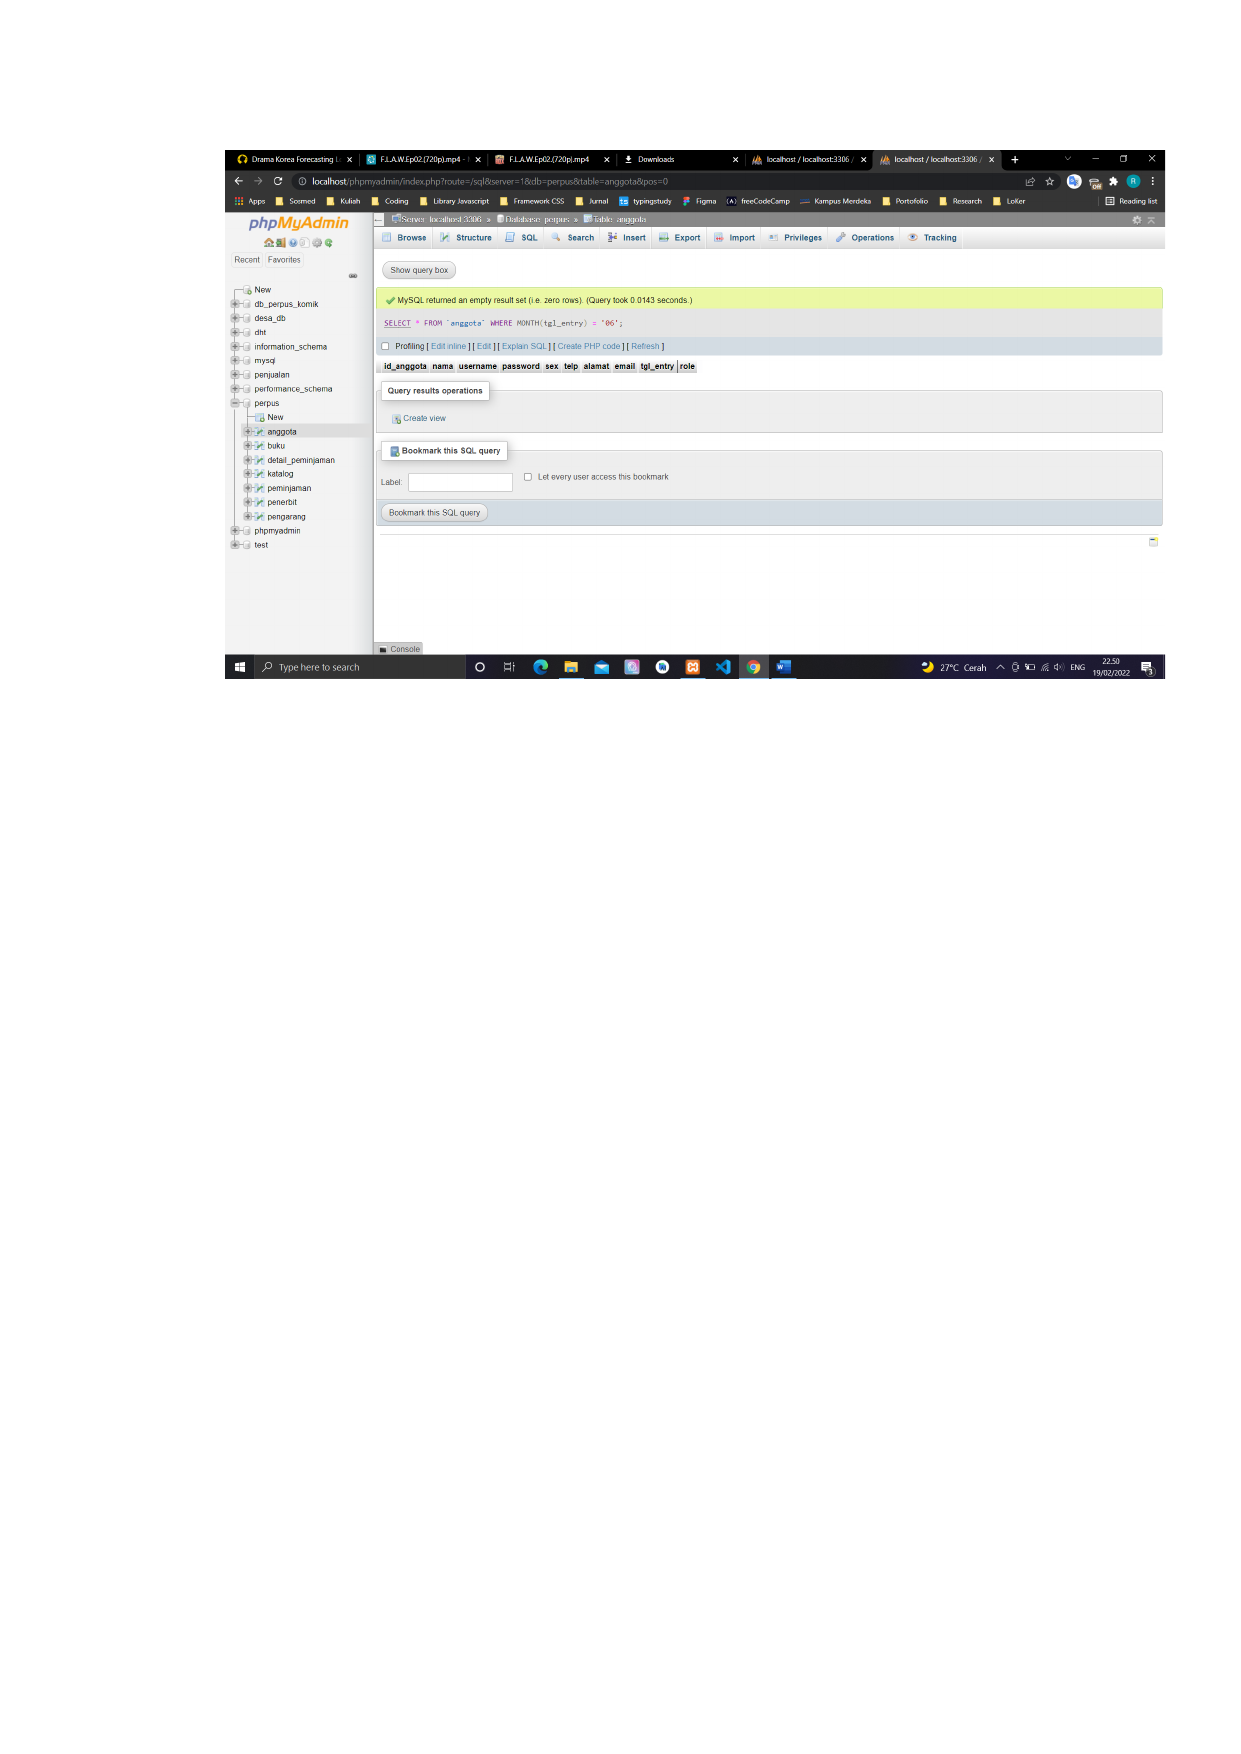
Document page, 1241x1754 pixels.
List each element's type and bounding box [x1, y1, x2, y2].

picture [225, 150, 1166, 679]
